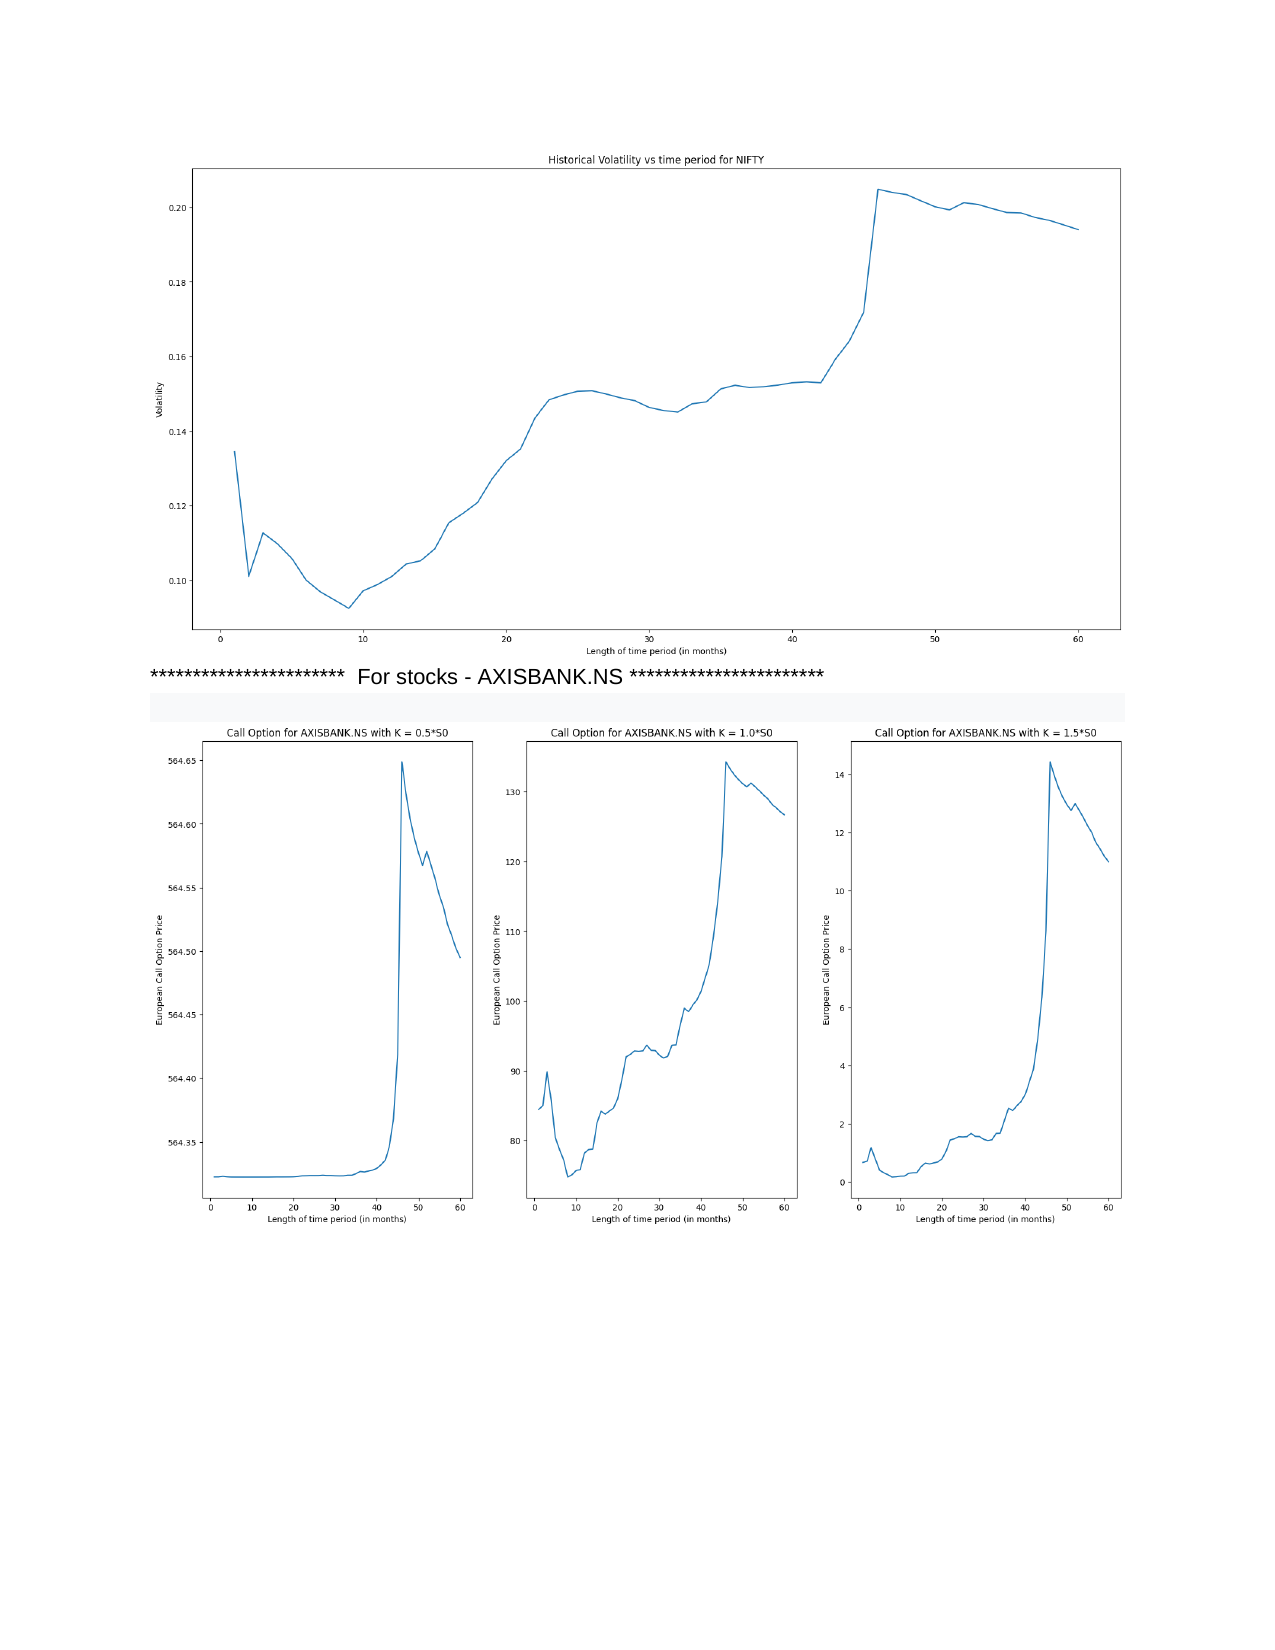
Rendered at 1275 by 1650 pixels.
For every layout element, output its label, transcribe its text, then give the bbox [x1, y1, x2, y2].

picture [150, 722, 1125, 1229]
picture [150, 150, 1125, 661]
text *********************** For stocks - AXISBANK.NS *********************** [150, 664, 1125, 689]
